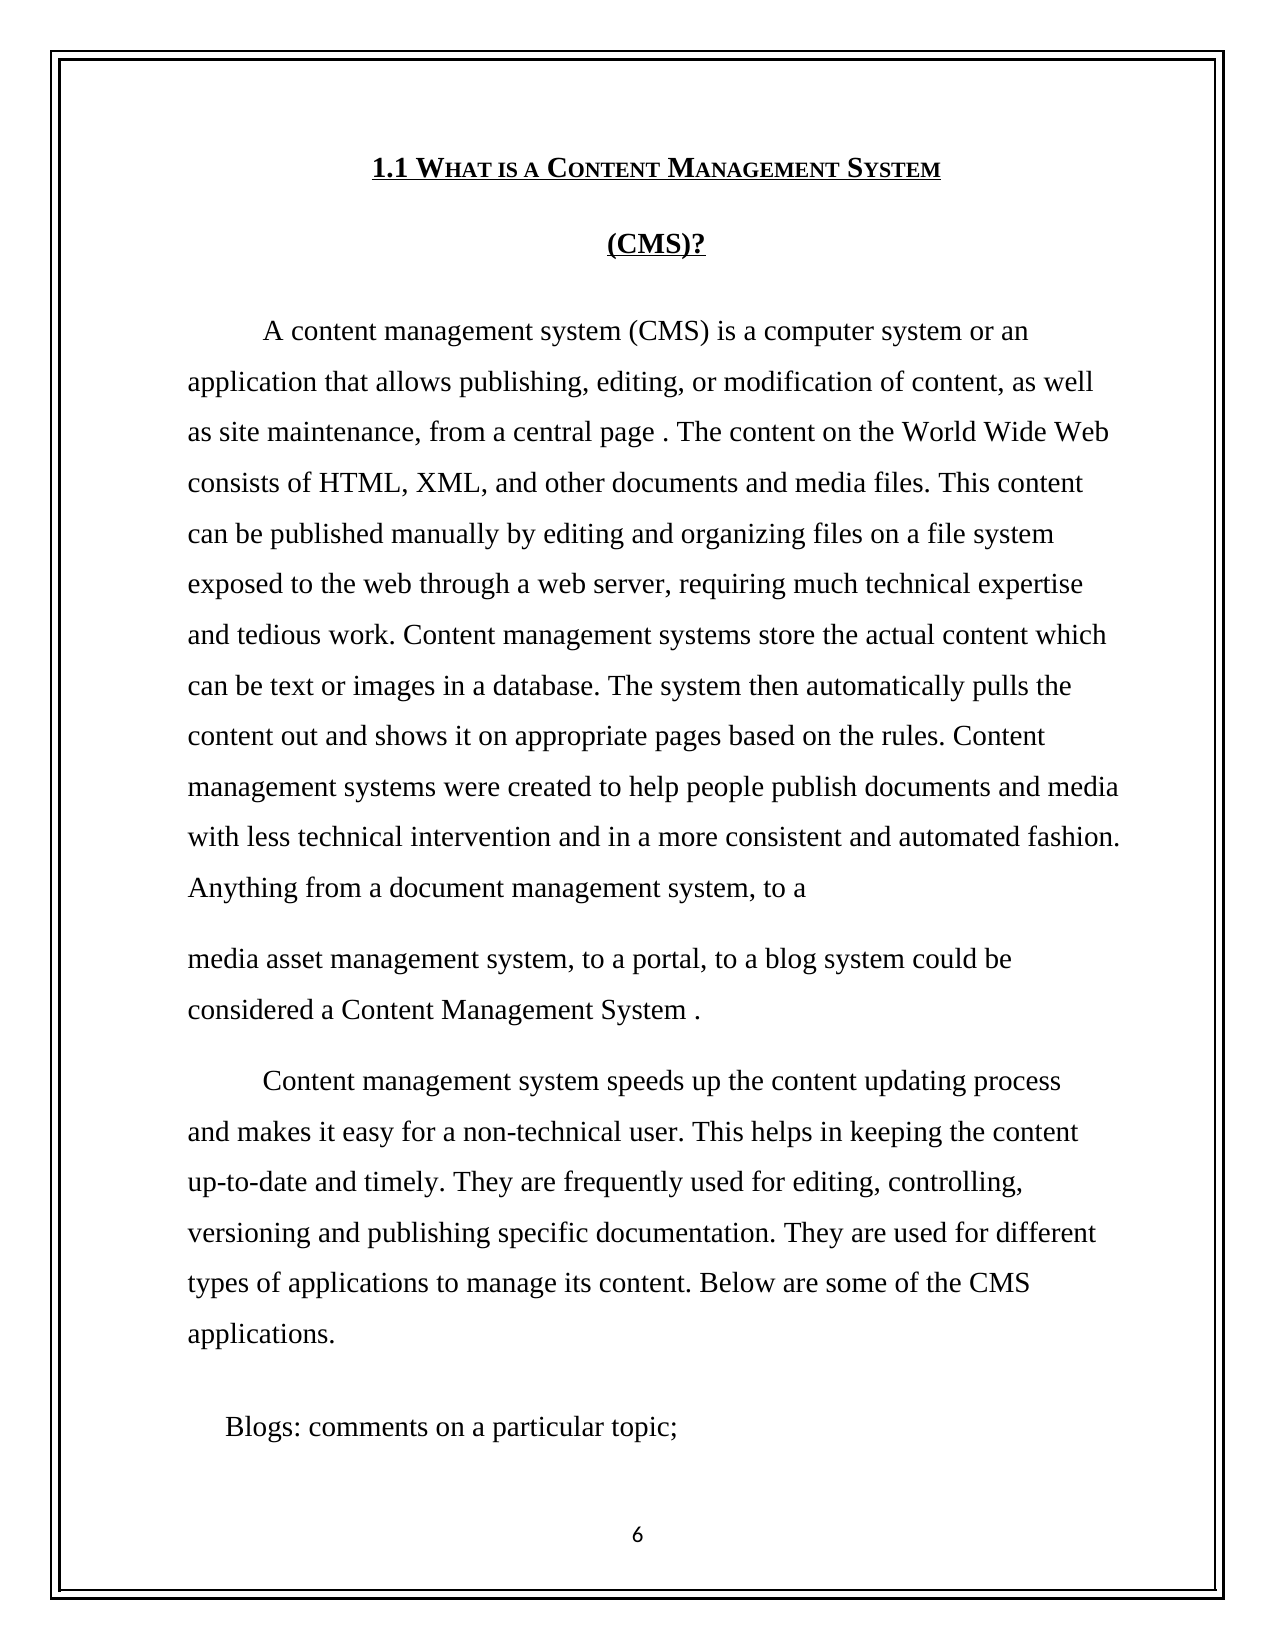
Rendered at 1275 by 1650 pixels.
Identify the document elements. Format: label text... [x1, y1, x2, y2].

text Blogs: comments on a particular topic; [225, 1409, 1125, 1443]
text media asset management system, to a portal, to a blog system could be considered a Content Management System . [187, 942, 1112, 1026]
text A content management system (CMS) is a computer system or an application that allows publishing, editing, or modification of content, as well as site maintenance, from a central page . The content on the World Wide Web consists of HTML, XML, and other documents and media files. This content can be published manually by editing and organizing files on a file system exposed to the web through a web server, requiring much technical expertise and tedious work. Content management systems store the actual content which can be text or images in a database. The system then automatically pulls the content out and shows it on appropriate pages based on the rules. Content management systems were created to help people publish documents and media with less technical intervention and in a more consistent and automated fashion. Anything from a document management system, to a [187, 313, 1121, 904]
text (CMS)? [150, 226, 1162, 259]
text 1.1 WHAT IS A CONTENT MANAGEMENT SYSTEM [150, 150, 1162, 183]
text Content management system speeds up the content updating process and makes it easy for a non-technical user. This helps in keeping the content up-to-date and timely. They are frequently used for editing, controlling, versioning and publishing specific documentation. They are used for different types of applications to manage its content. Below are some of the CMS applications. [187, 1063, 1104, 1350]
